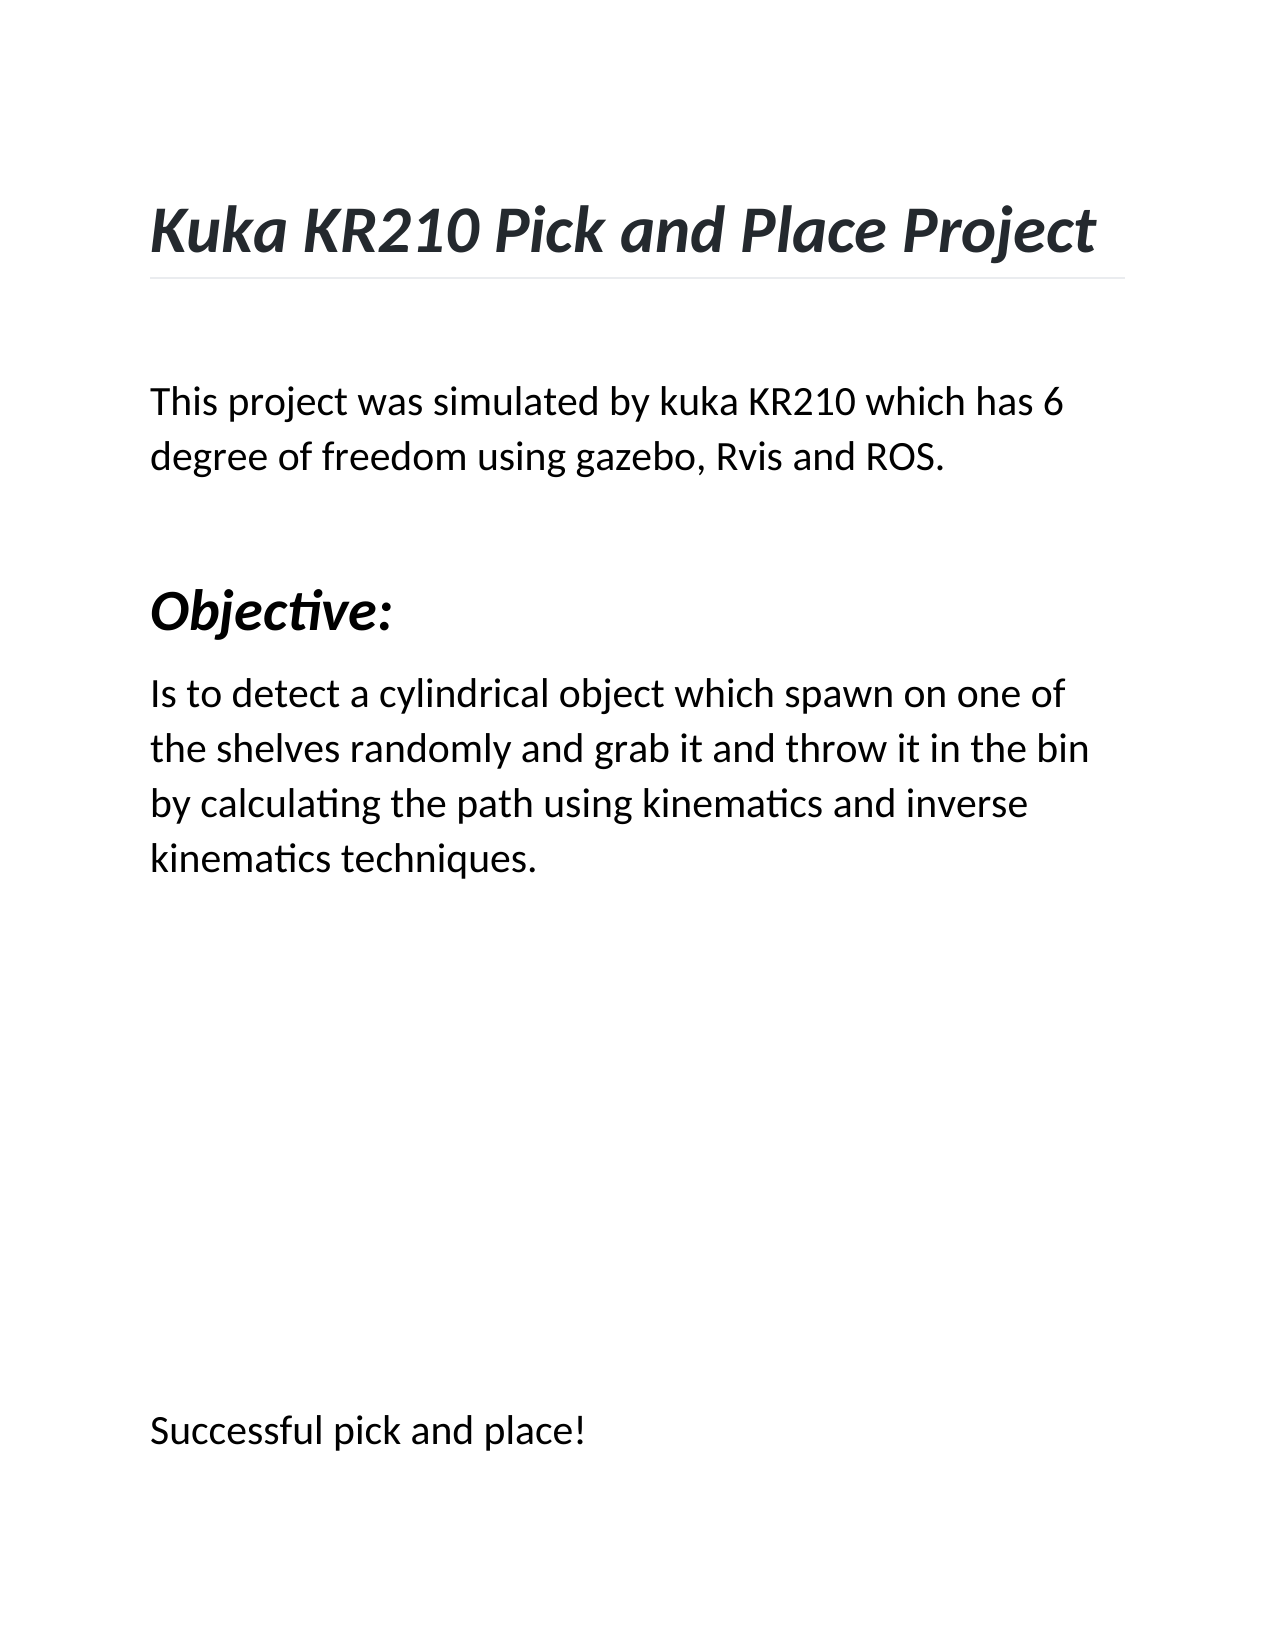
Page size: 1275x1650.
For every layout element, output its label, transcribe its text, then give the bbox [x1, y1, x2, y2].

text Is to detect a cylindrical object which spawn on one of the shelves randomly and grab it and throw it in the bin by calculating the path using kinematics and inverse kinematics techniques. [150, 667, 1125, 882]
list Kuka KR210 Pick and Place Project [150, 187, 1125, 277]
text This project was simulated by kuka KR210 which has 6 degree of freedom using gazebo, Rvis and ROS. [150, 375, 1125, 481]
text Objective: [150, 573, 1125, 644]
text Successful pick and place! [150, 1404, 1125, 1455]
